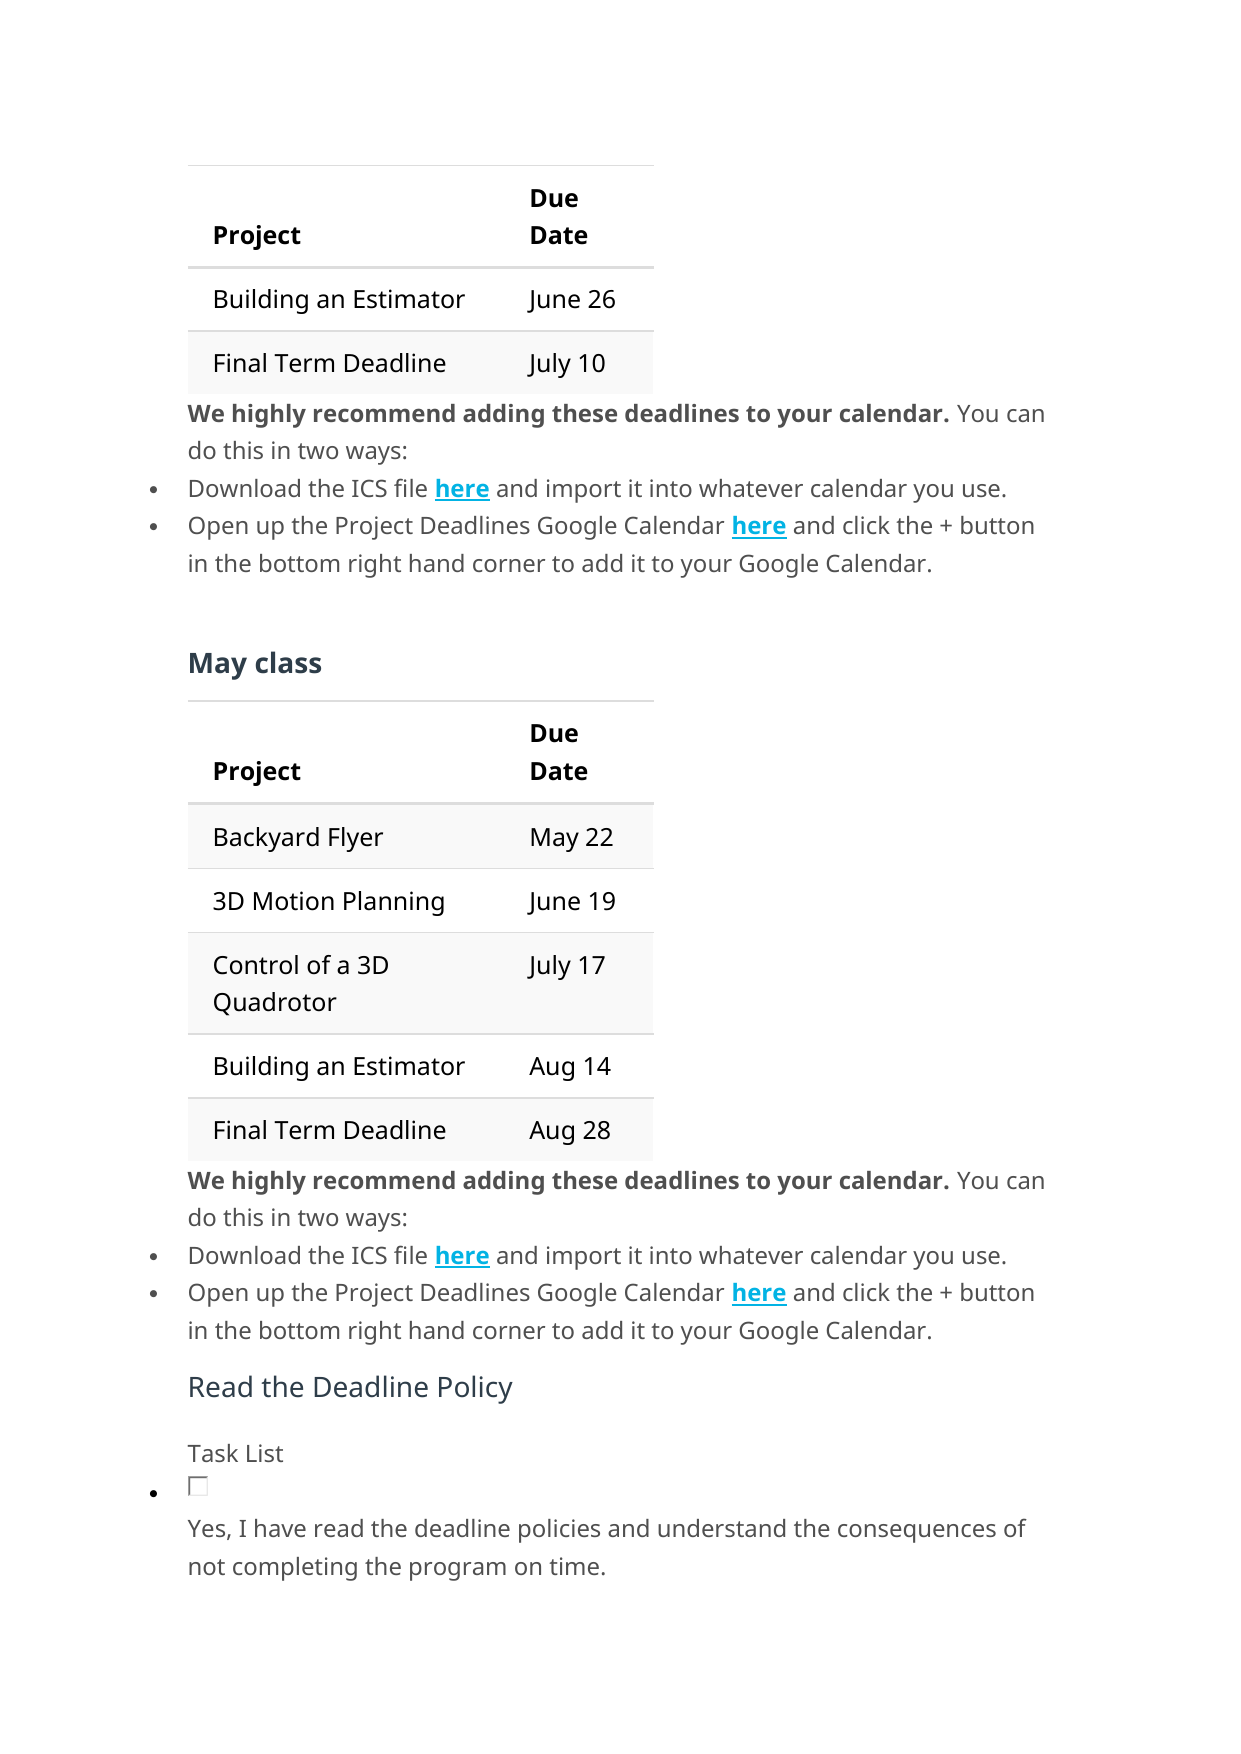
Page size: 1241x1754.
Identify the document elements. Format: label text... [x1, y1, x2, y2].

table_cell Final Term Deadline [188, 332, 504, 394]
list Download the ICS file here and import it into whatever calendar you use. [150, 1236, 1053, 1274]
text Read the Deadline Policy [187, 1349, 1053, 1424]
table_header Project [188, 166, 504, 266]
table_cell May 22 [504, 805, 653, 868]
list Download the ICS file here and import it into whatever calendar you use. [150, 469, 1053, 507]
table_cell Final Term Deadline [188, 1099, 504, 1161]
text Task List [187, 1435, 1053, 1472]
table_cell June 19 [504, 869, 653, 932]
table_cell July 10 [504, 332, 653, 394]
text May class [187, 625, 1053, 700]
table_cell Building an Estimator [188, 1035, 504, 1097]
table_cell June 26 [504, 269, 653, 330]
table_cell Control of a 3D Quadrotor [188, 933, 504, 1033]
list Open up the Project Deadlines Google Calendar here and click the + button in the bottom right hand corner to add it to your Google Calendar. [150, 1274, 1053, 1349]
table_cell Aug 14 [504, 1035, 653, 1097]
table_cell Backyard Flyer [188, 805, 504, 868]
table_header Due Date [504, 702, 653, 802]
text We highly recommend adding these deadlines to your calendar. You can do this in two ways: [187, 394, 1053, 469]
list Open up the Project Deadlines Google Calendar here and click the + button in the bottom right hand corner to add it to your Google Calendar. [150, 507, 1053, 582]
table_header Due Date [504, 166, 653, 266]
table_cell Aug 28 [504, 1099, 653, 1161]
text Yes, I have read the deadline policies and understand the consequences of not completing the program on time. [187, 1510, 1053, 1585]
table_cell July 17 [504, 933, 653, 1033]
text We highly recommend adding these deadlines to your calendar. You can do this in two ways: [187, 1161, 1053, 1236]
table_cell Building an Estimator [188, 269, 504, 330]
table_cell 3D Motion Planning [188, 869, 504, 932]
table_header Project [188, 702, 504, 802]
